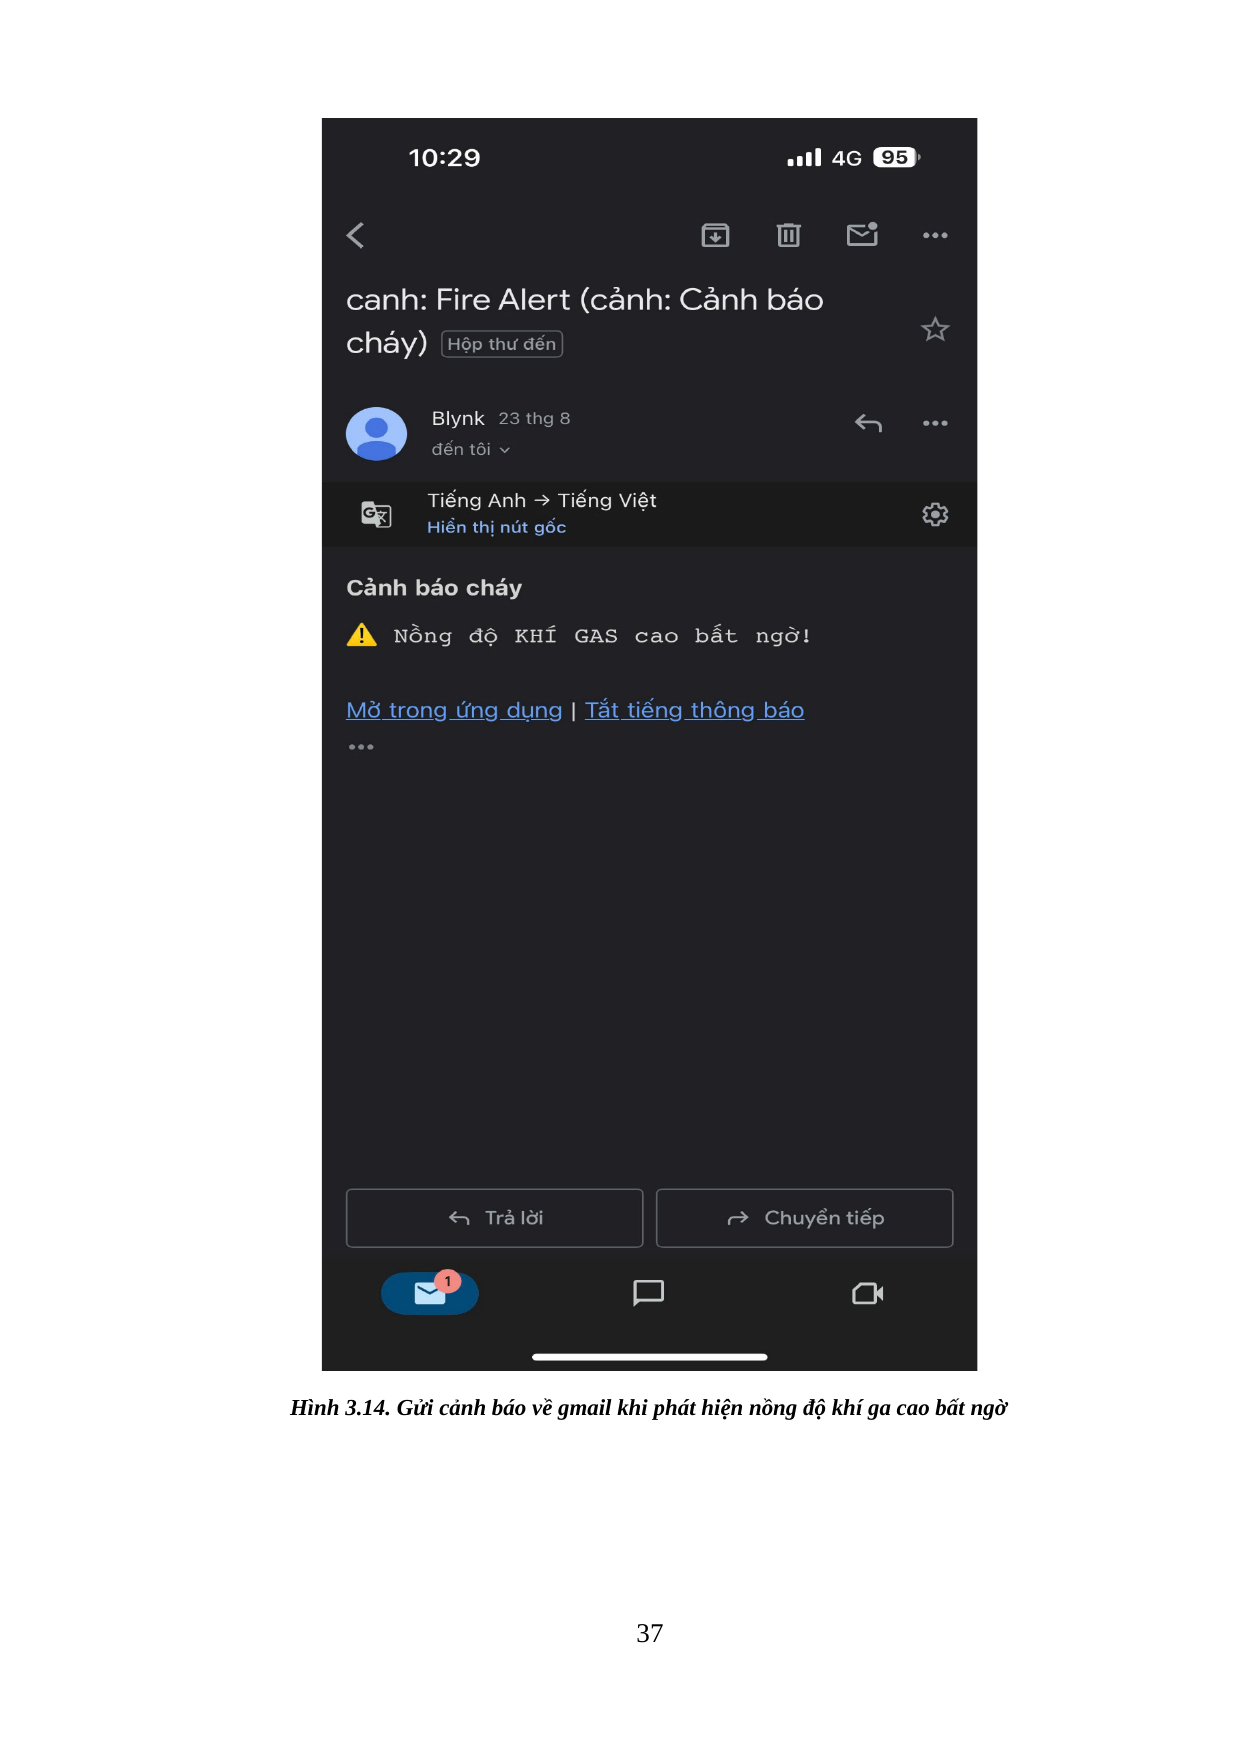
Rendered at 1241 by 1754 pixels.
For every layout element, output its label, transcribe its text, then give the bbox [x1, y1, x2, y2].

picture [321, 118, 978, 1371]
text Hình 3.14. Gửi cảnh báo về gmail khi phát hiện nồng độ khí ga cao bất ngờ [177, 1394, 1122, 1420]
